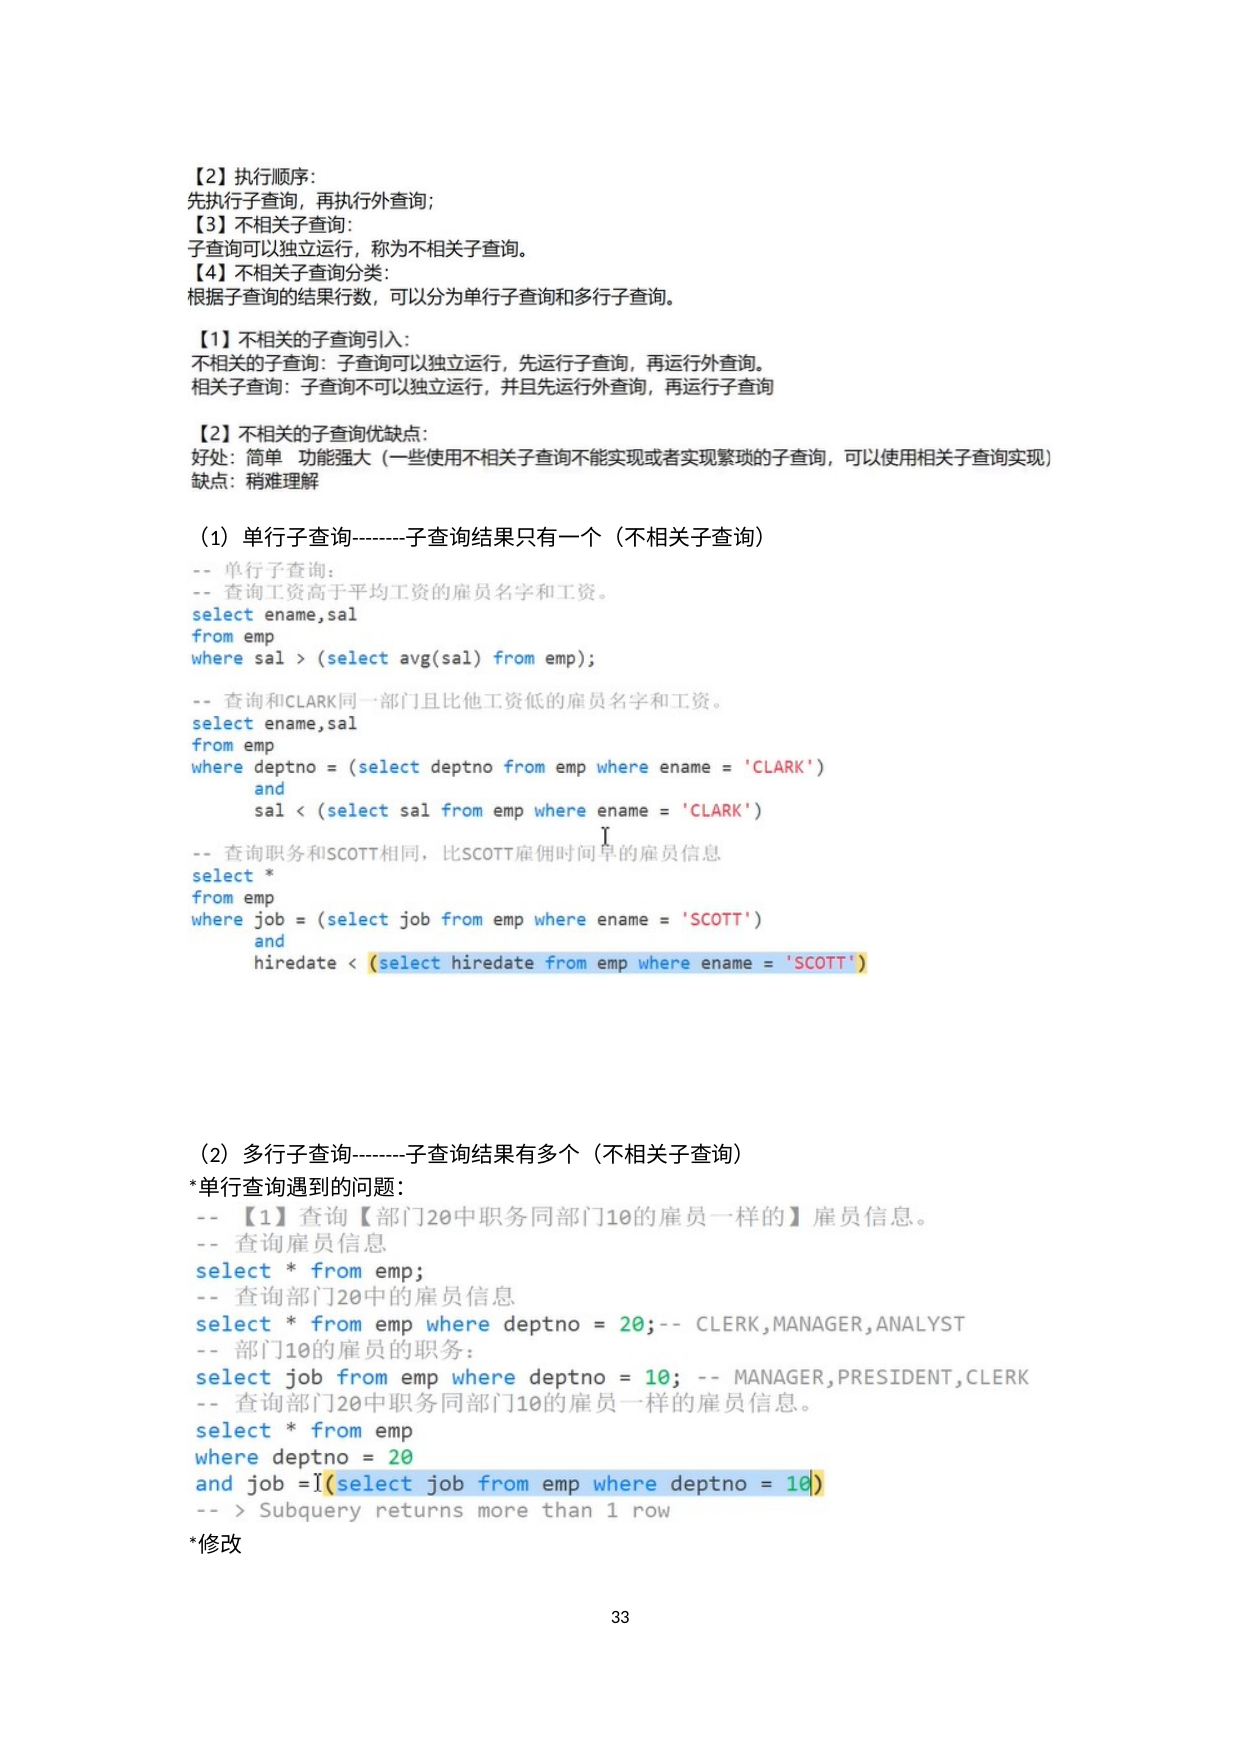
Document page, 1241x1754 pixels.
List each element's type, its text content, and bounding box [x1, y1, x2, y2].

text （2）多行子查询--------子查询结果有多个（不相关子查询） [187, 1137, 1053, 1169]
text *单行查询遇到的问题： [187, 1169, 1053, 1202]
picture [187, 1202, 1030, 1527]
text （1）单行子查询--------子查询结果只有一个（不相关子查询） [187, 519, 1053, 552]
text *修改 [187, 1527, 1053, 1559]
picture [187, 552, 870, 977]
picture [187, 324, 1053, 492]
picture [187, 162, 679, 311]
